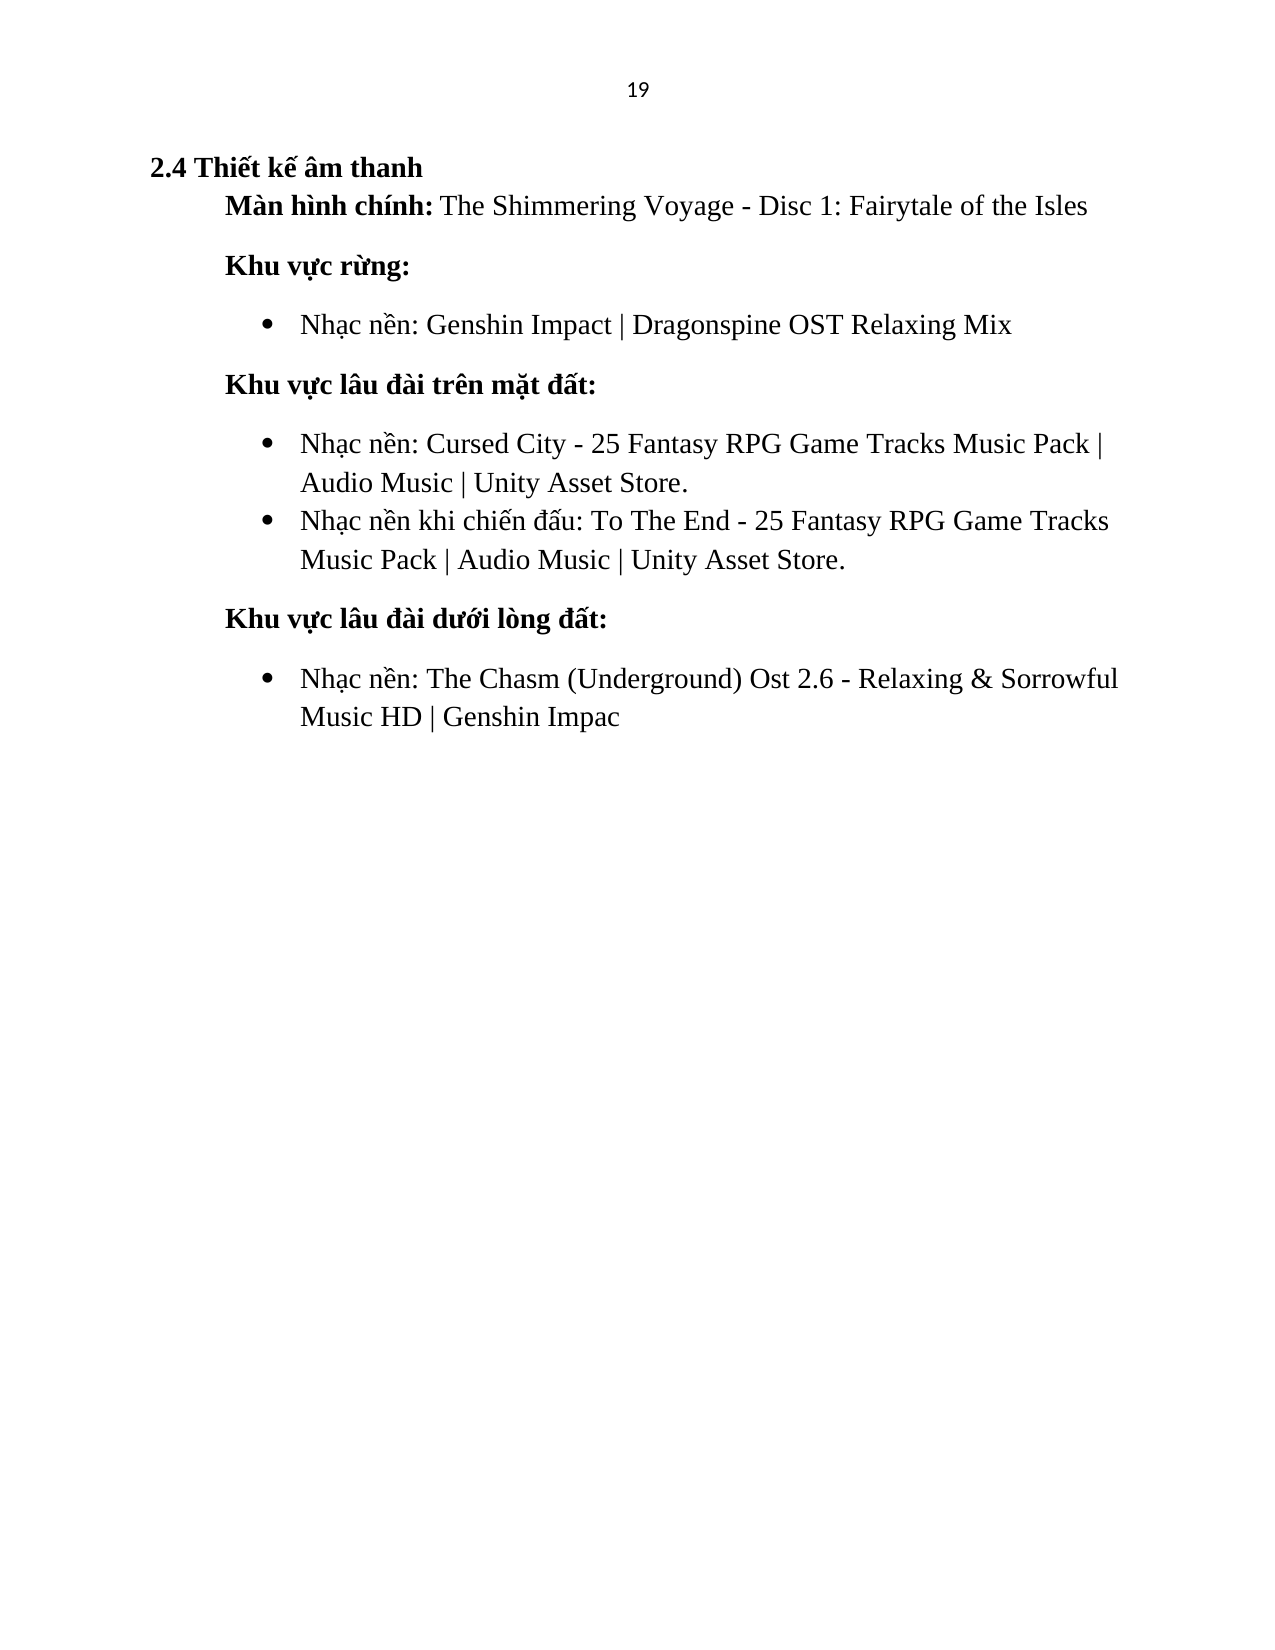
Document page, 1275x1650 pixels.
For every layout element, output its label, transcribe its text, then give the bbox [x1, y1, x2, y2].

subtitle 2.4 Thiết kế âm thanh [150, 150, 1125, 183]
list Nhạc nền: Cursed City - 25 Fantasy RPG Game Tracks Music Pack | Audio Music | Unity Asset Store. [262, 426, 1125, 498]
list Nhạc nền khi chiến đấu: To The End - 25 Fantasy RPG Game Tracks Music Pack | Audio Music | Unity Asset Store. [262, 503, 1125, 576]
text Khu vực lâu đài dưới lòng đất: [150, 601, 1125, 635]
text Màn hình chính: The Shimmering Voyage - Disc 1: Fairytale of the Isles [150, 188, 1125, 222]
text Khu vực rừng: [150, 248, 1125, 281]
list Nhạc nền: The Chasm (Underground) Ost 2.6 - Relaxing & Sorrowful Music HD | Genshin Impac [262, 661, 1125, 733]
list Nhạc nền: Genshin Impact | Dragonspine OST Relaxing Mix [262, 307, 1125, 341]
text Khu vực lâu đài trên mặt đất: [150, 367, 1125, 400]
